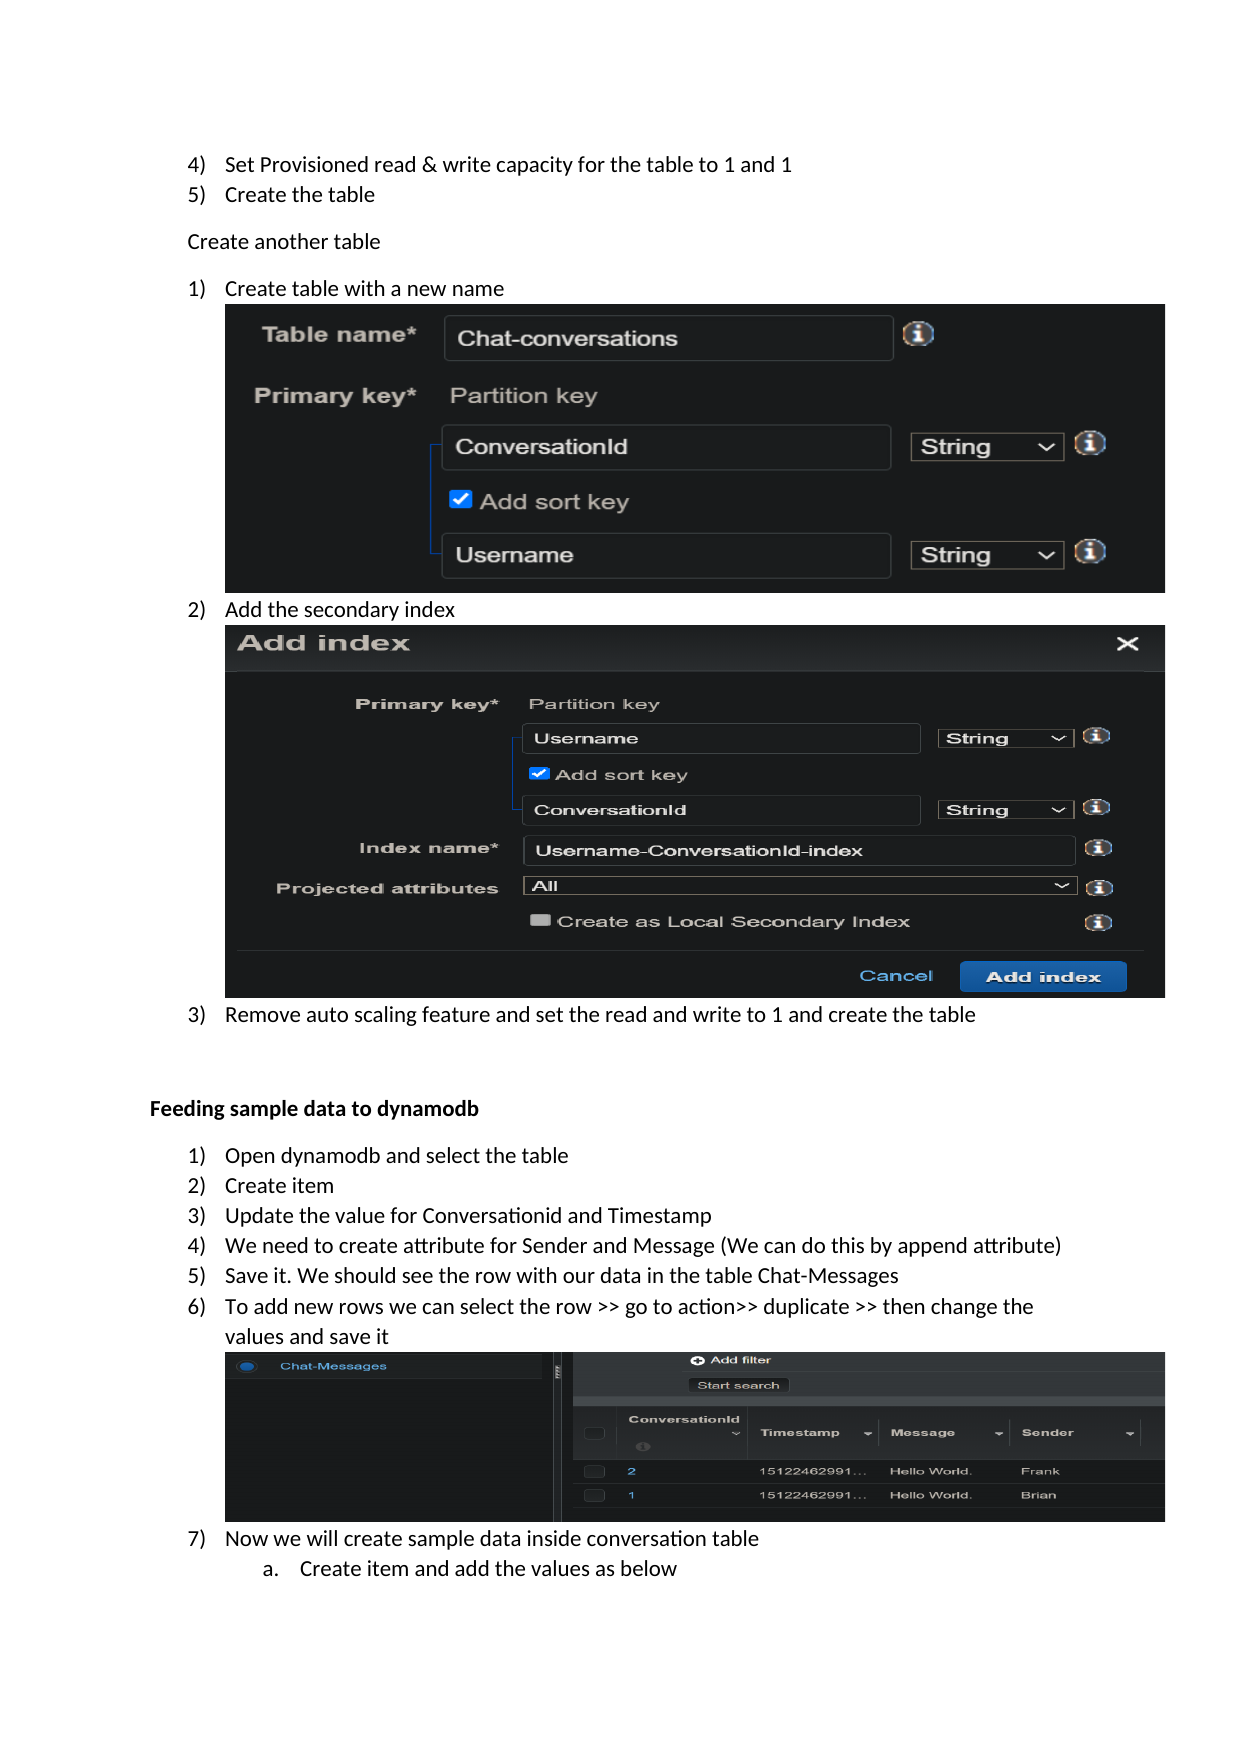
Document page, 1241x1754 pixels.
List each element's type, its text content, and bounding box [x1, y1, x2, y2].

list Create item [187, 1171, 1090, 1199]
list We need to create attribute for Sender and Message (We can do this by append attribute) [187, 1231, 1090, 1259]
list Update the value for Conversationid and Timestamp [187, 1201, 1090, 1229]
picture [225, 304, 1166, 593]
list Create item and add the values as below [262, 1554, 1090, 1582]
list Now we will create sample data inside conversation table [187, 1524, 1090, 1552]
list Save it. We should see the row with our data in the table Chat-Messages [187, 1262, 1090, 1290]
text Create another table [187, 227, 1090, 255]
text Feeding sample data to dynamodb [150, 1094, 1090, 1122]
list To add new rows we can select the row >> go to action>> duplicate >> then change the values and save it [187, 1292, 1090, 1350]
list Remove auto scaling feature and set the read and write to 1 and create the table [187, 1000, 1090, 1028]
list Create the table [187, 180, 1090, 208]
list Add the secondary index [187, 595, 1090, 623]
picture [225, 1352, 1166, 1522]
list Open dynamodb and select the table [187, 1141, 1090, 1169]
list Create table with a new name [187, 274, 1090, 302]
list Set Provisioned read & write capacity for the table to 1 and 1 [187, 150, 1090, 178]
picture [225, 625, 1166, 998]
